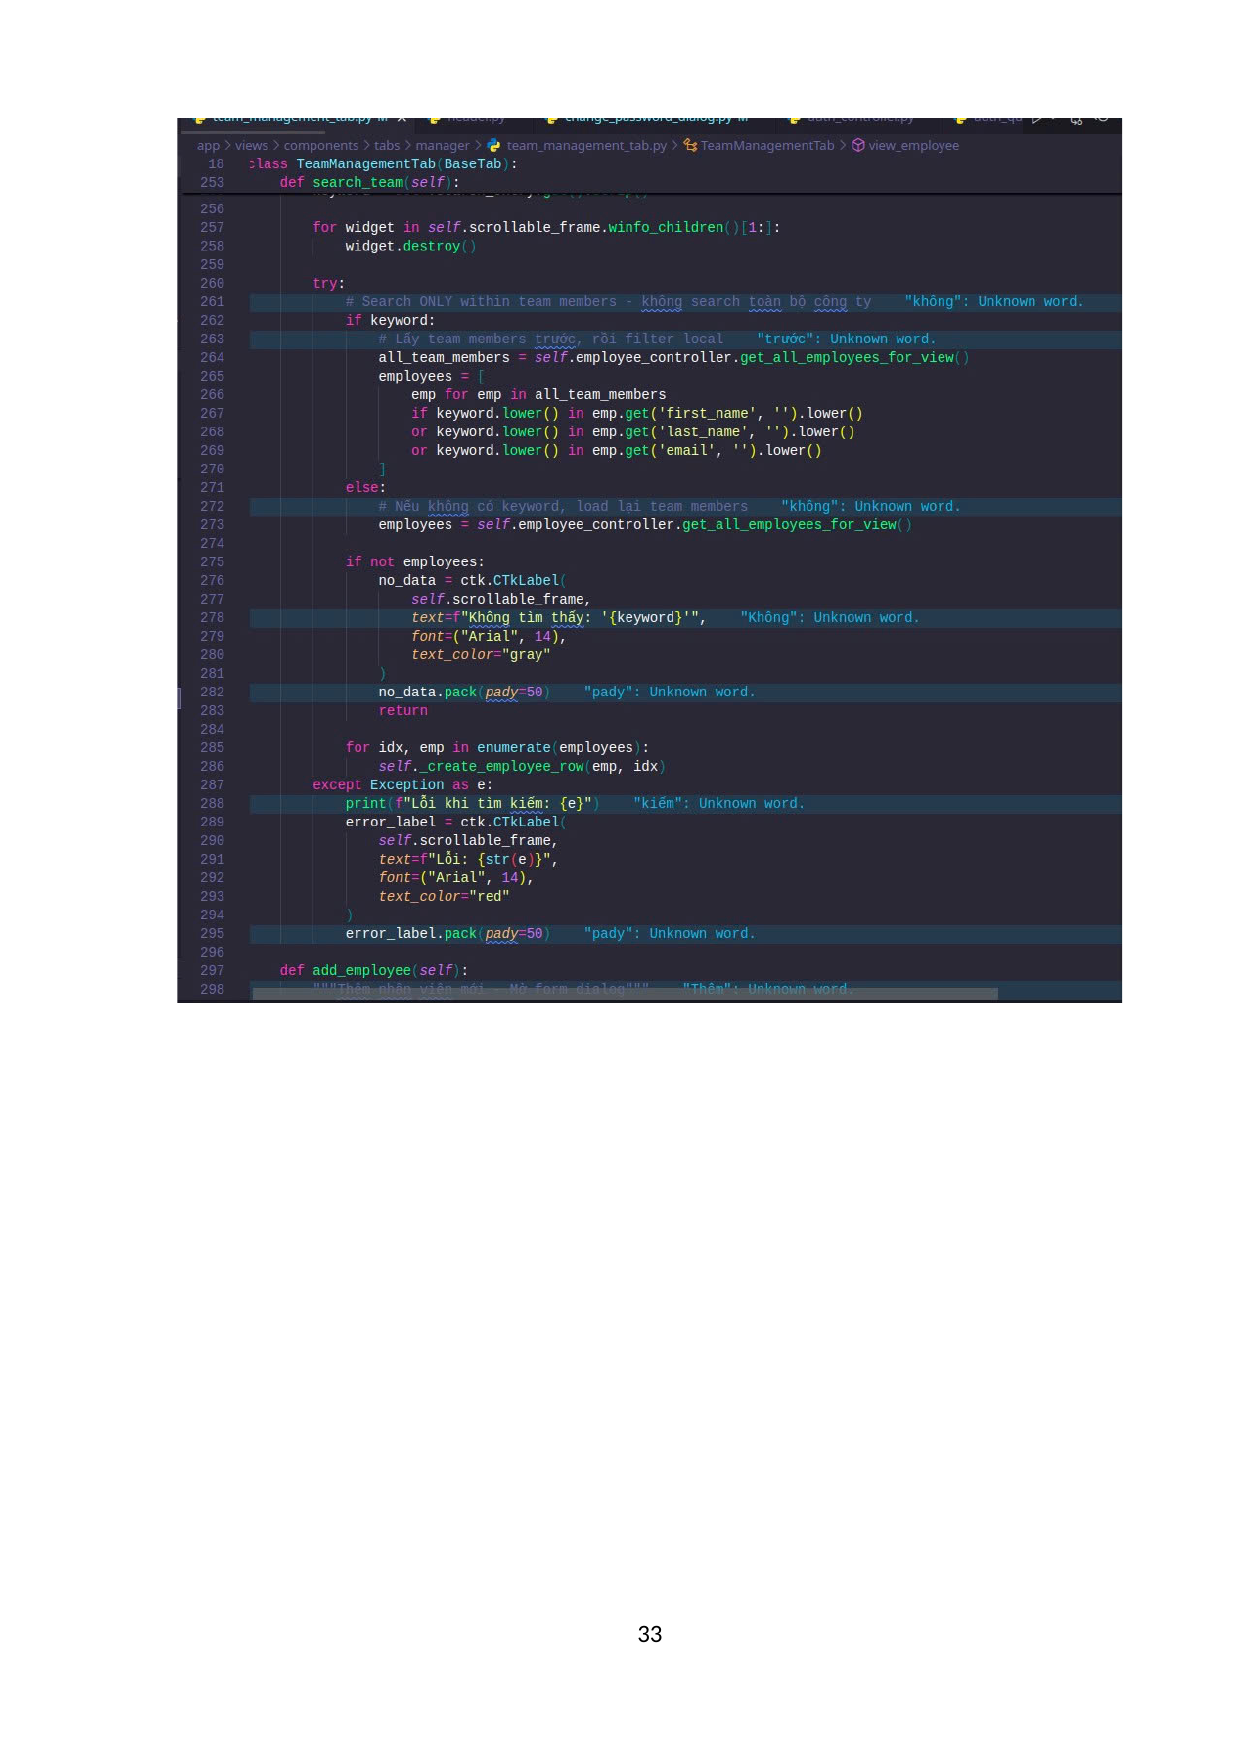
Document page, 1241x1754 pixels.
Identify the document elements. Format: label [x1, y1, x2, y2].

picture [177, 118, 1123, 1003]
